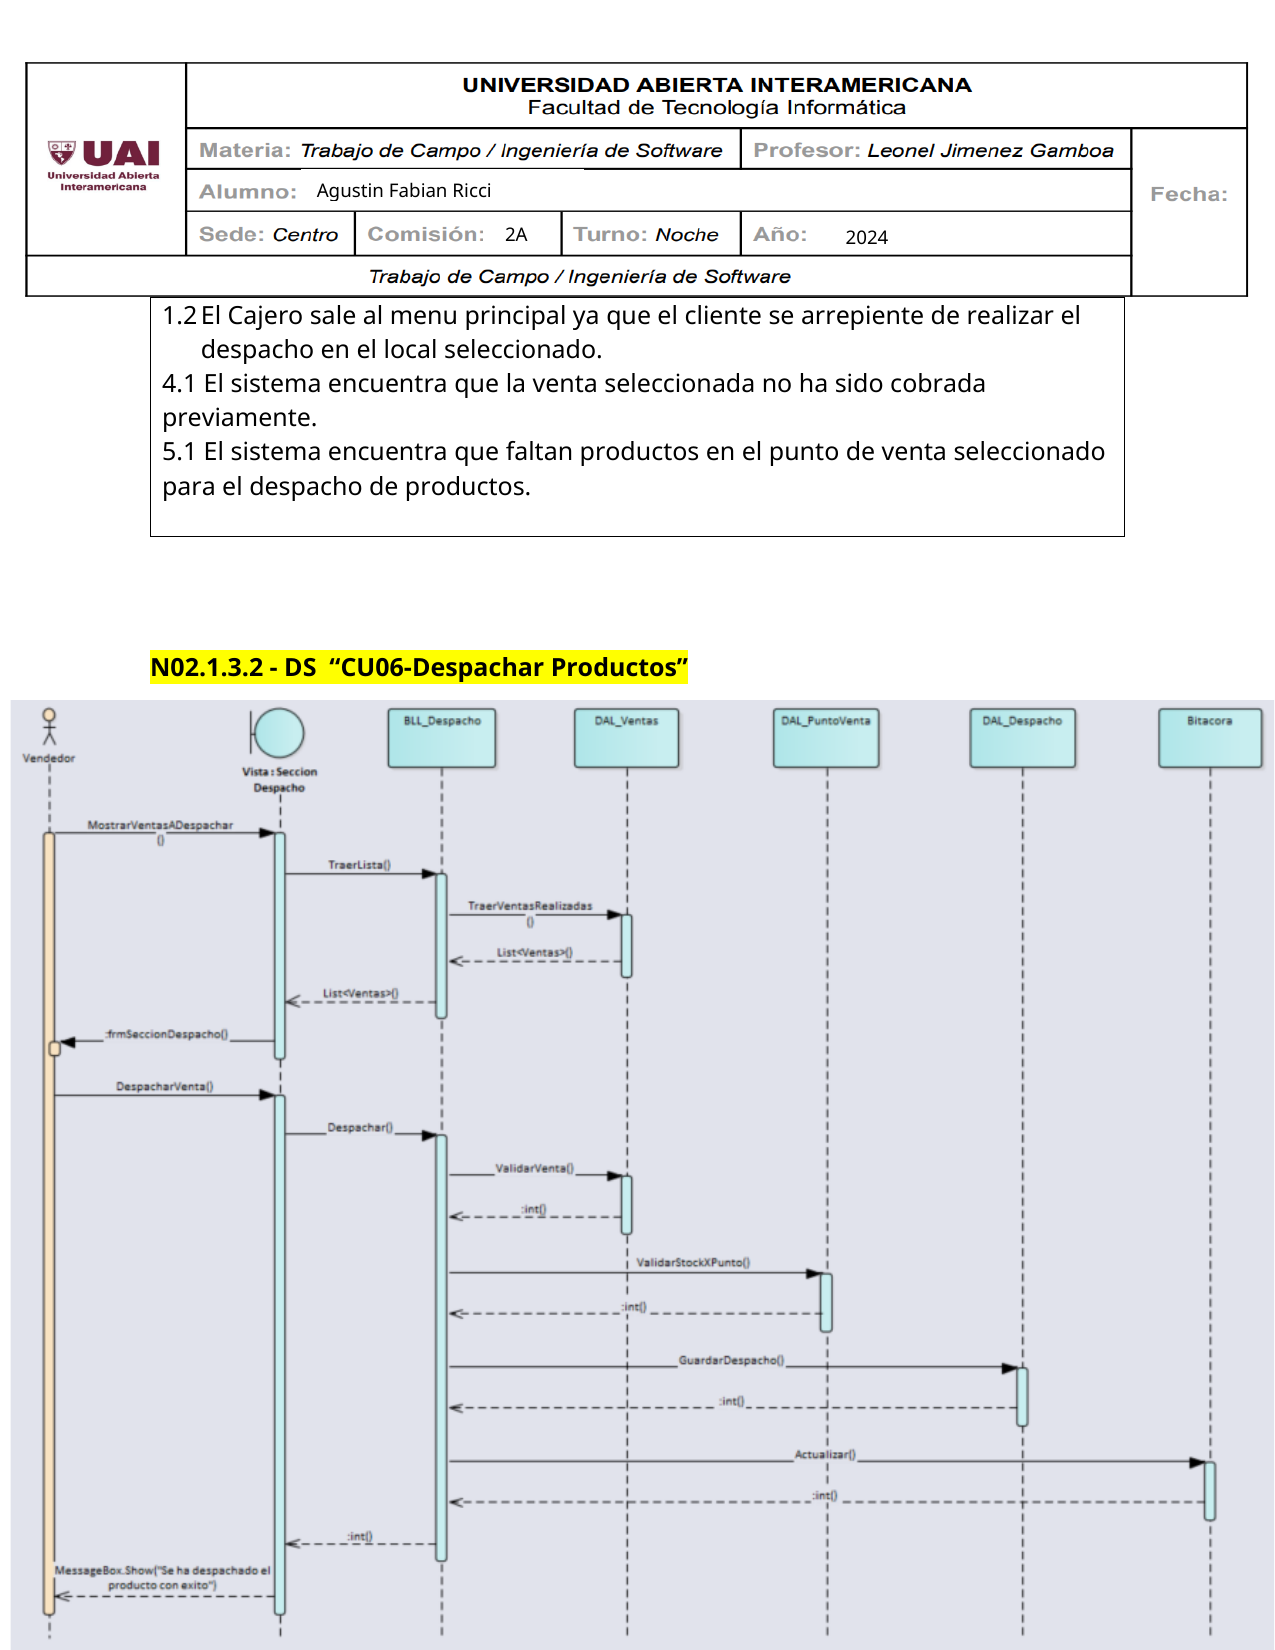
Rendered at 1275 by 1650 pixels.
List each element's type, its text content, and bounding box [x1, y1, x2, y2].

picture [10, 700, 1275, 1650]
text N02.1.3.2 - DS “CU06-Despachar Productos” [150, 649, 1125, 684]
picture [19, 60, 1249, 297]
